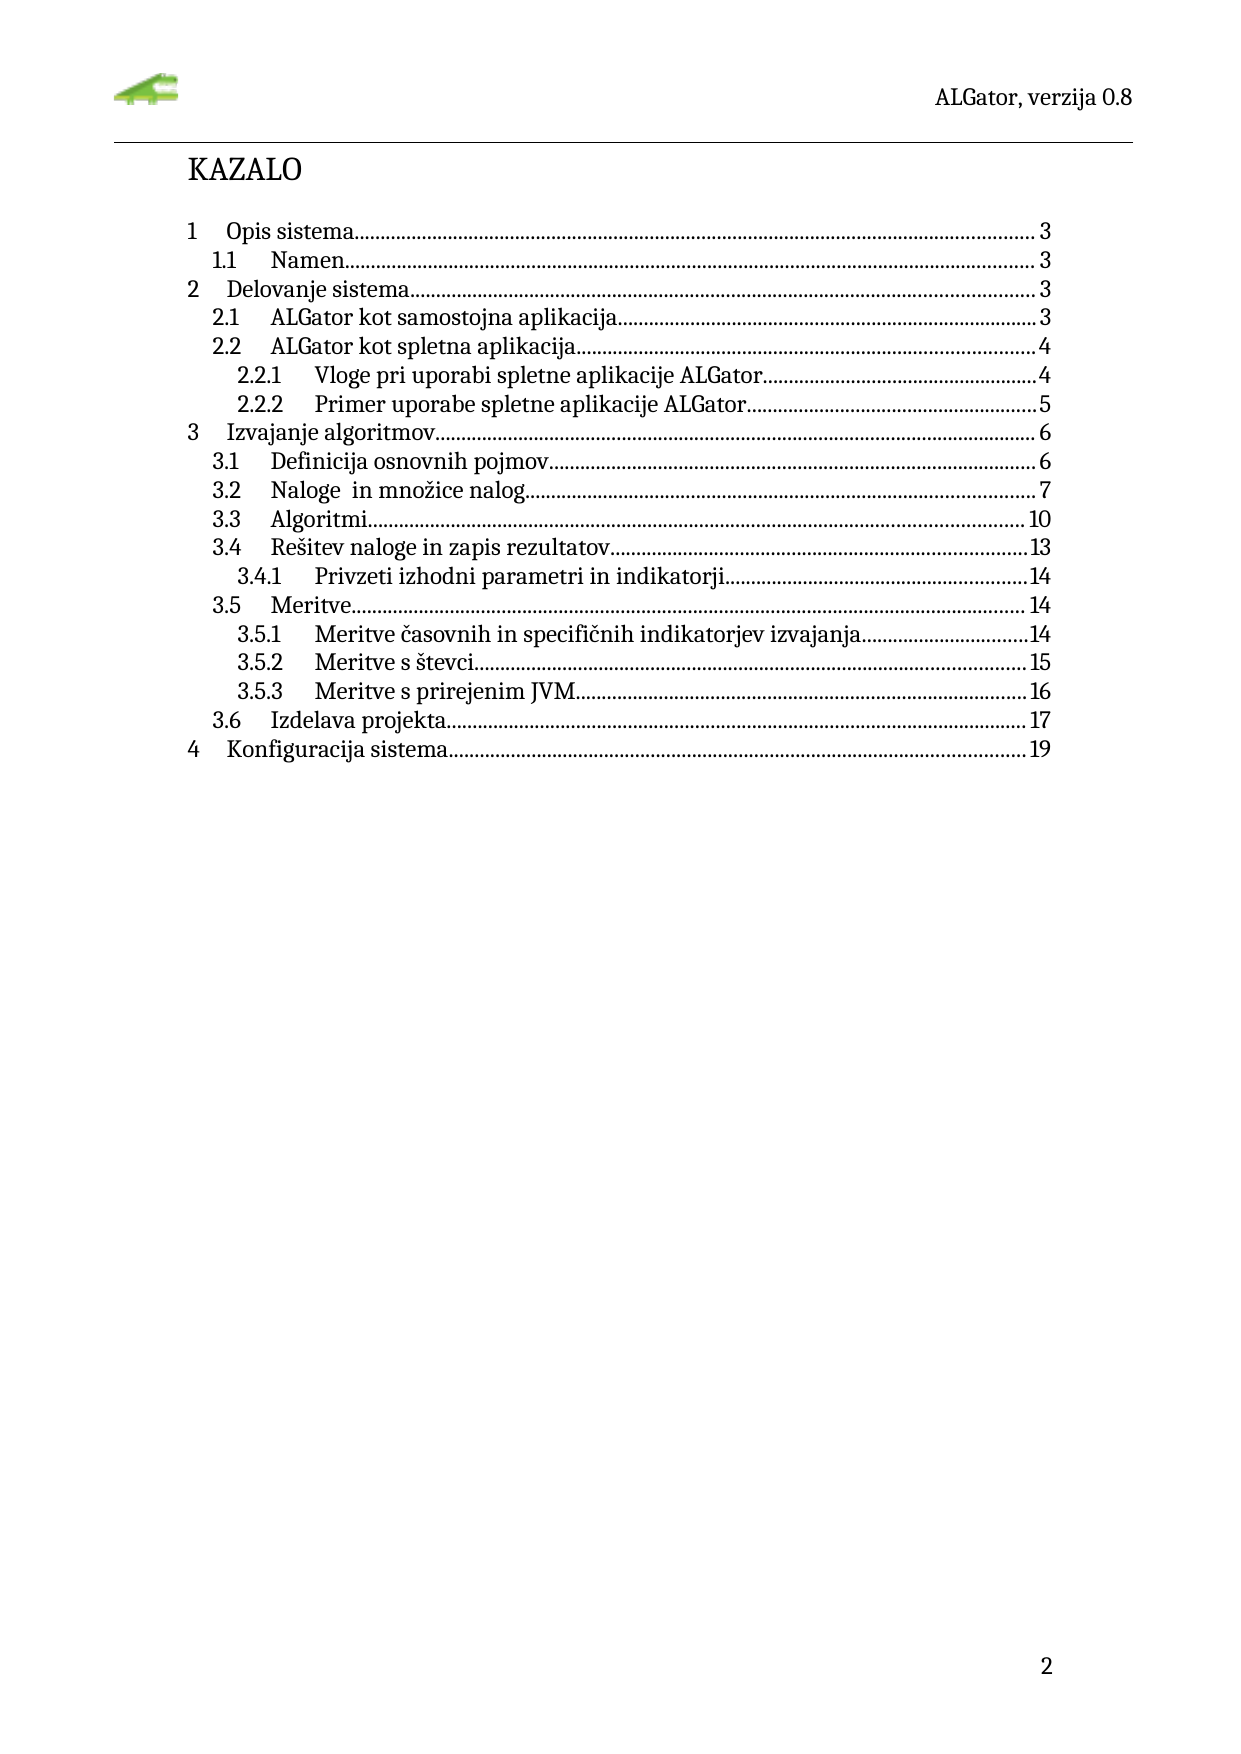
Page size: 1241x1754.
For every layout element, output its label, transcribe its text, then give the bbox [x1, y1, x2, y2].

text 3.5 Meritve 14 [212, 591, 1053, 619]
text 3.5.2 Meritve s števci 15 [237, 648, 1053, 677]
text 1.1 Namen 3 [212, 246, 1053, 274]
text 2.2.1 Vloge pri uporabi spletne aplikacije ALGator 4 [237, 361, 1053, 389]
text 1 Opis sistema 3 [187, 217, 1053, 246]
text 4 Konfiguracija sistema 19 [187, 734, 1053, 763]
text 3.3 Algoritmi 10 [212, 504, 1053, 533]
text 2.2 ALGator kot spletna aplikacija 4 [212, 332, 1053, 361]
text 3.4.1 Privzeti izhodni parametri in indikatorji 14 [237, 562, 1053, 591]
text 3.4 Rešitev naloge in zapis rezultatov 13 [212, 533, 1053, 562]
text 3.2 Naloge in množice nalog 7 [212, 476, 1053, 504]
text 3.1 Definicija osnovnih pojmov 6 [212, 447, 1053, 476]
text KAZALO [187, 150, 1053, 188]
picture [113, 73, 179, 105]
text 3 Izvajanje algoritmov 6 [187, 418, 1053, 447]
text 3.6 Izdelava projekta 17 [212, 706, 1053, 734]
text 2 Delovanje sistema 3 [187, 274, 1053, 303]
text 3.5.3 Meritve s prirejenim JVM 16 [237, 677, 1053, 706]
text 3.5.1 Meritve časovnih in specifičnih indikatorjev izvajanja 14 [237, 619, 1053, 648]
text 2.2.2 Primer uporabe spletne aplikacije ALGator 5 [237, 389, 1053, 418]
text 2.1 ALGator kot samostojna aplikacija 3 [212, 303, 1053, 332]
